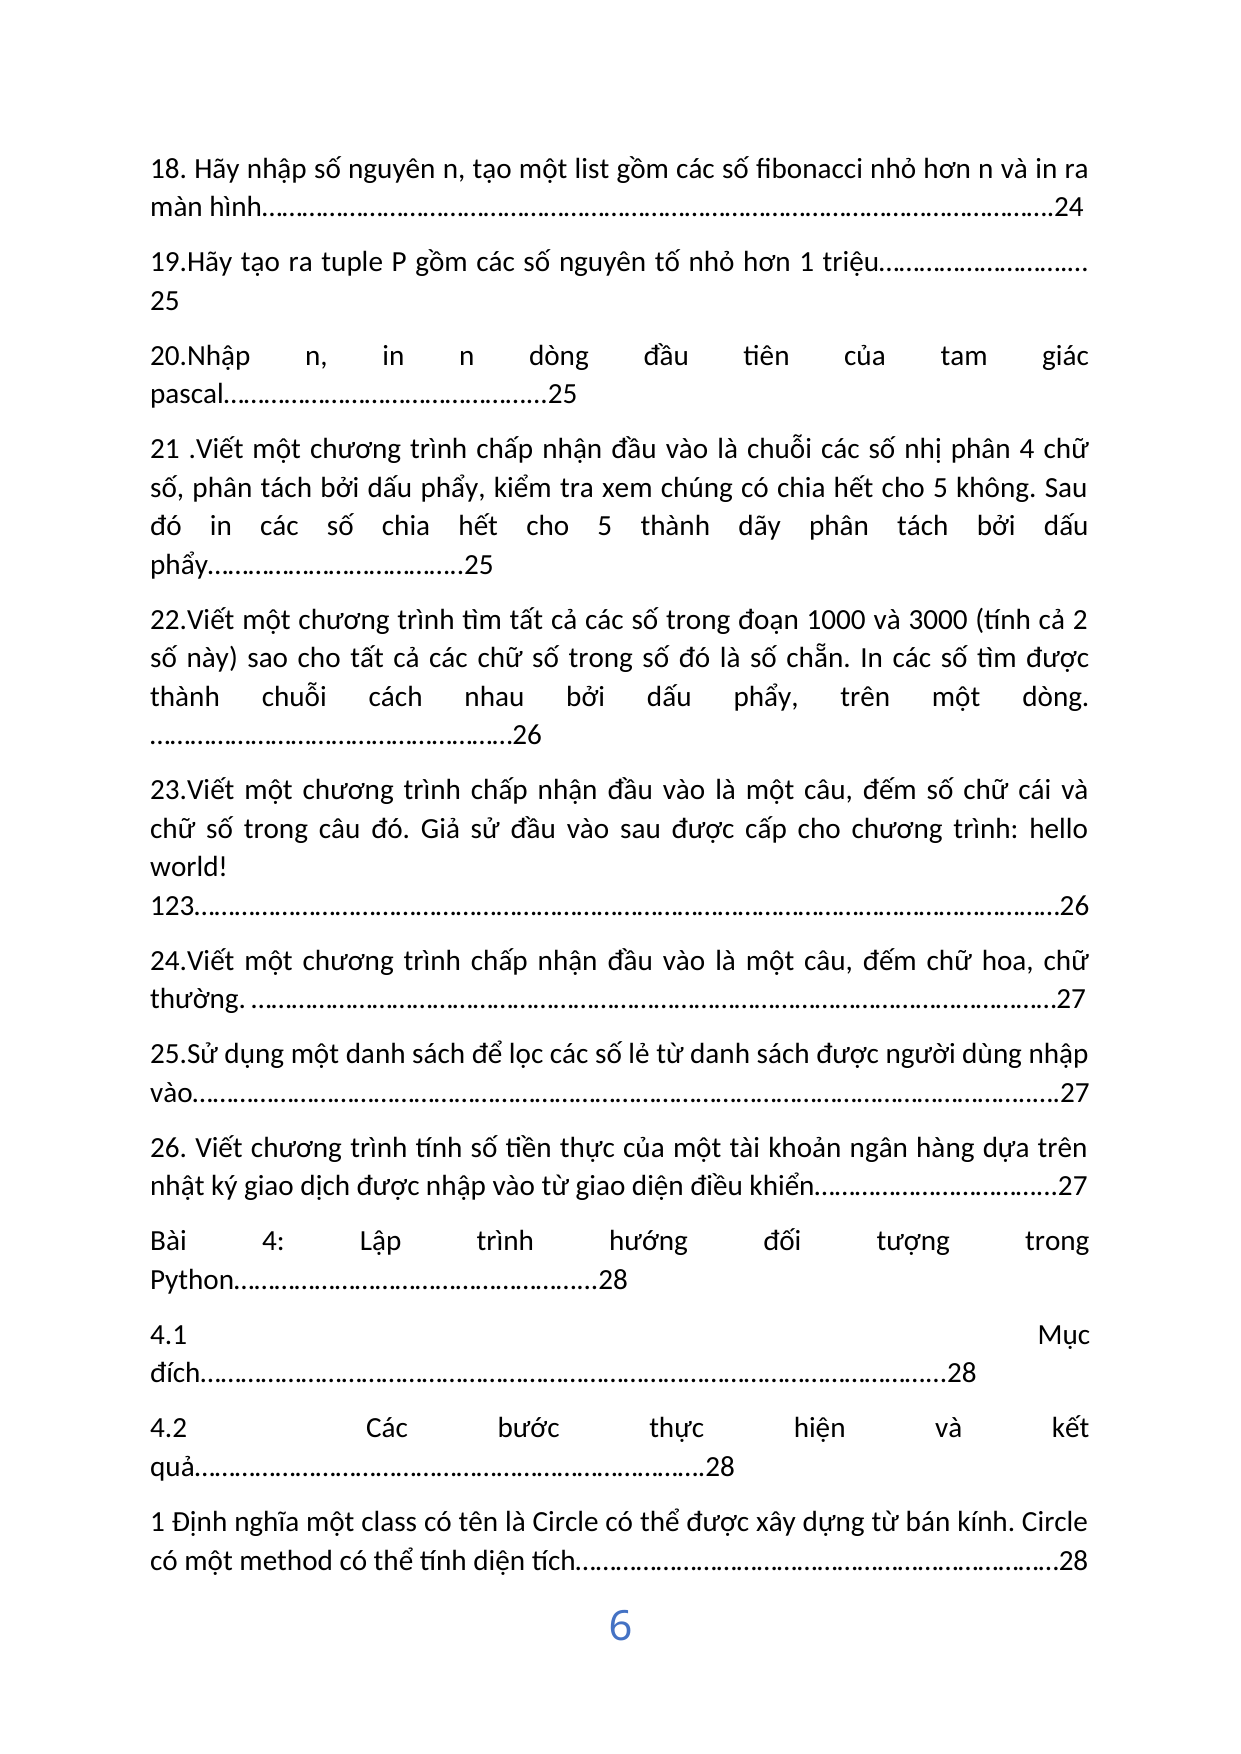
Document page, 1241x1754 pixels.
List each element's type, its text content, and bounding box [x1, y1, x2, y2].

text 24.Viết một chương trình chấp nhận đầu vào là một câu, đếm chữ hoa, chữ thường. …………………………………………………………………………………………………………27 [150, 942, 1090, 1016]
text 25.Sử dụng một danh sách để lọc các số lẻ từ danh sách được người dùng nhập vào……………………………………………………………………………………………………………..….27 [150, 1035, 1090, 1109]
text 19.Hãy tạo ra tuple P gồm các số nguyên tố nhỏ hơn 1 triệu……………………….…25 [150, 243, 1090, 318]
text Bài 4: Lập trình hướng đối tượng trong Python……………………………………………...28 [150, 1222, 1090, 1297]
text 20.Nhập n, in n dòng đầu tiên của tam giác pascal………………………………………...25 [150, 337, 1090, 411]
text 26. Viết chương trình tính số tiền thực của một tài khoản ngân hàng dựa trên nhật ký giao dịch được nhập vào từ giao diện điều khiển……………………………...27 [150, 1129, 1090, 1203]
text 18. Hãy nhập số nguyên n, tạo một list gồm các số fibonacci nhỏ hơn n và in ra màn hình……………………………………………………………………………………………………….24 [150, 150, 1090, 224]
text 22.Viết một chương trình tìm tất cả các số trong đoạn 1000 và 3000 (tính cả 2 số này) sao cho tất cả các chữ số trong số đó là số chẵn. In các số tìm được thành chuỗi cách nhau bởi dấu phẩy, trên một dòng. ………………………………………………26 [150, 601, 1090, 752]
text 21 .Viết một chương trình chấp nhận đầu vào là chuỗi các số nhị phân 4 chữ số, phân tách bởi dấu phẩy, kiểm tra xem chúng có chia hết cho 5 không. Sau đó in các số chia hết cho 5 thành dãy phân tách bởi dấu phẩy………………………………..25 [150, 431, 1090, 582]
text 4.2 Các bước thực hiện và kết quả………………………………………………………………….28 [150, 1409, 1090, 1484]
text 1 Định nghĩa một class có tên là Circle có thể được xây dựng từ bán kính. Circle có một method có thể tính diện tích………………………………………………………………28 [150, 1503, 1090, 1577]
text 4.1 Mục đích………………………………………………………………………………………………...28 [150, 1316, 1090, 1390]
text 23.Viết một chương trình chấp nhận đầu vào là một câu, đếm số chữ cái và chữ số trong câu đó. Giả sử đầu vào sau được cấp cho chương trình: hello world! 123…………………………………………………………………………………………………………………26 [150, 771, 1090, 922]
